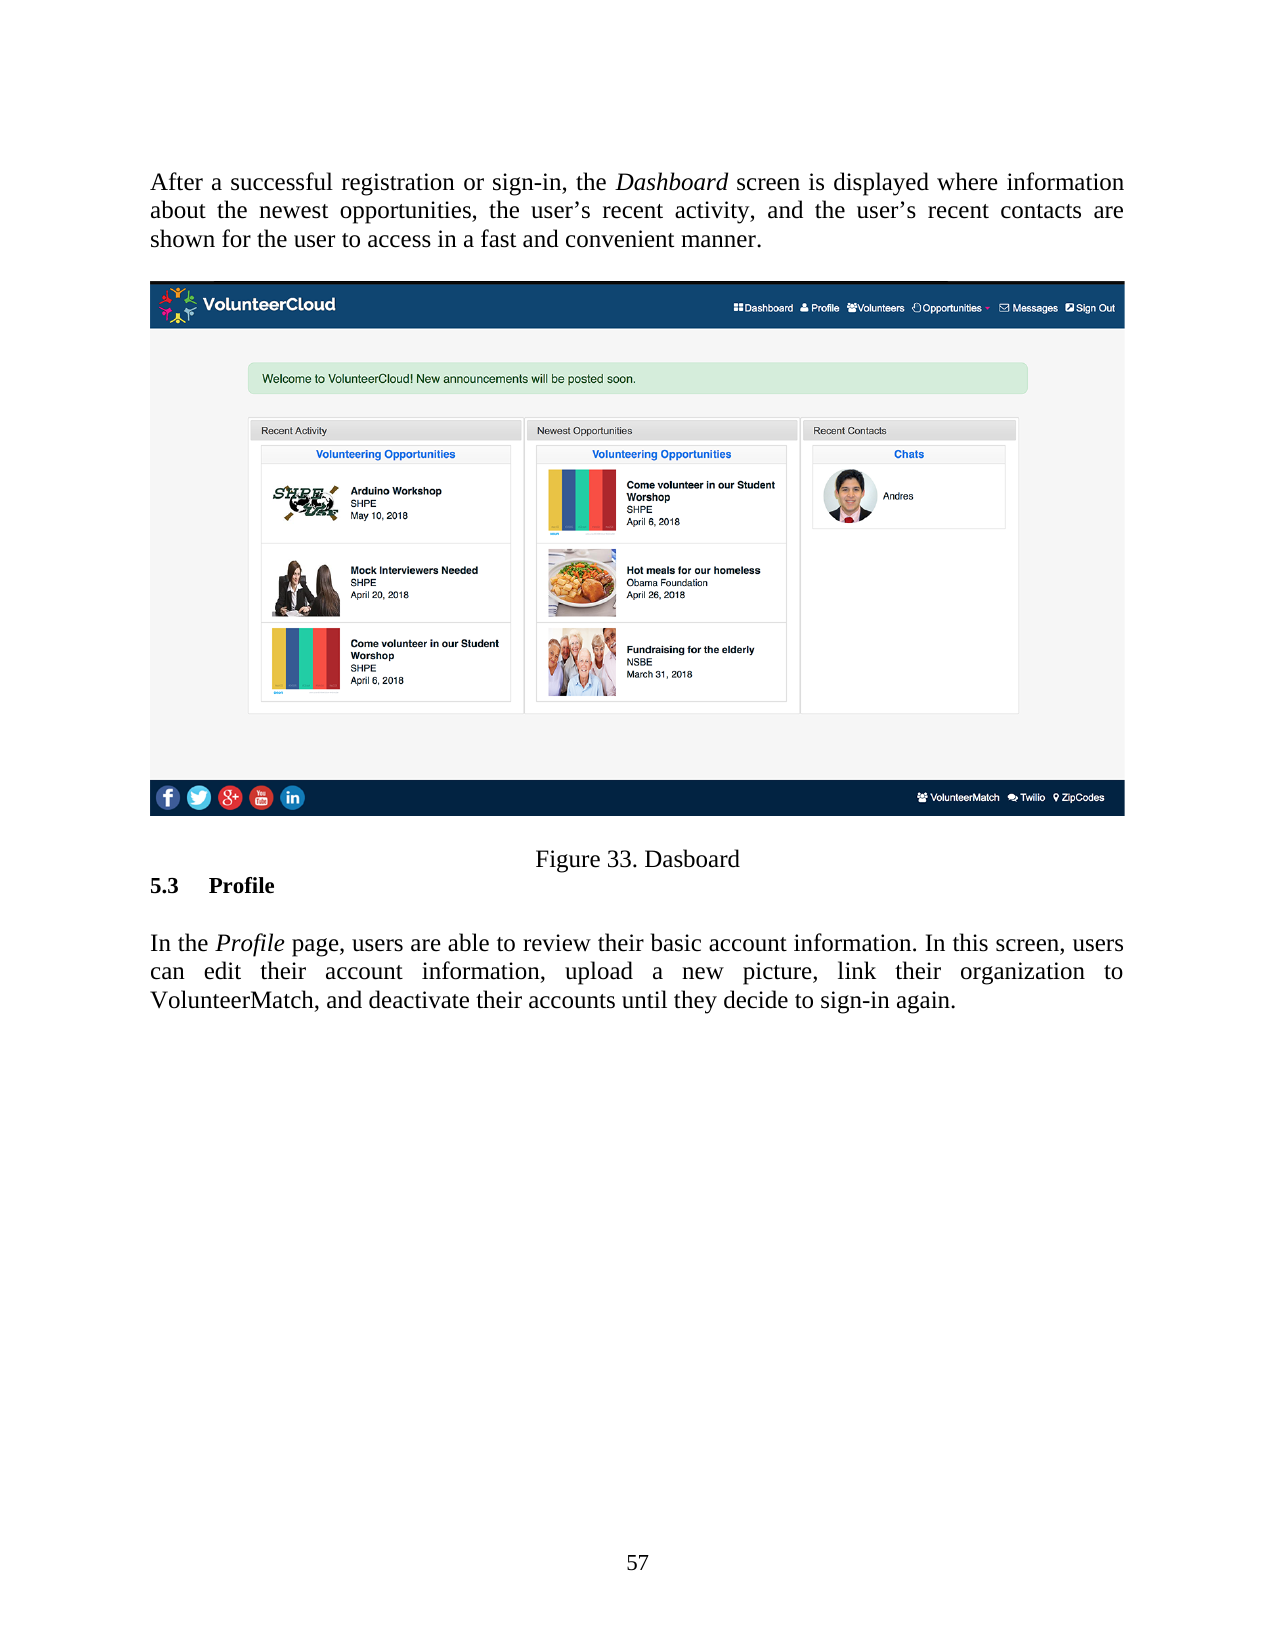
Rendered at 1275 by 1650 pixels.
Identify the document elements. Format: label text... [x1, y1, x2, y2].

text Figure 33. Dasboard [150, 844, 1125, 872]
text After a successful registration or sign-in, the Dashboard screen is displayed where information about the newest opportunities, the user’s recent activity, and the user’s recent contacts are shown for the user to access in a fast and convenient manner. [150, 167, 1125, 253]
subtitle Profile [150, 872, 1125, 899]
picture [150, 281, 1125, 816]
text In the Profile page, users are able to review their basic account information. In this screen, users can edit their account information, upload a new picture, link their organization to VolunteerMatch, and deactivate their accounts until they decide to sign-in again. [150, 928, 1125, 1014]
